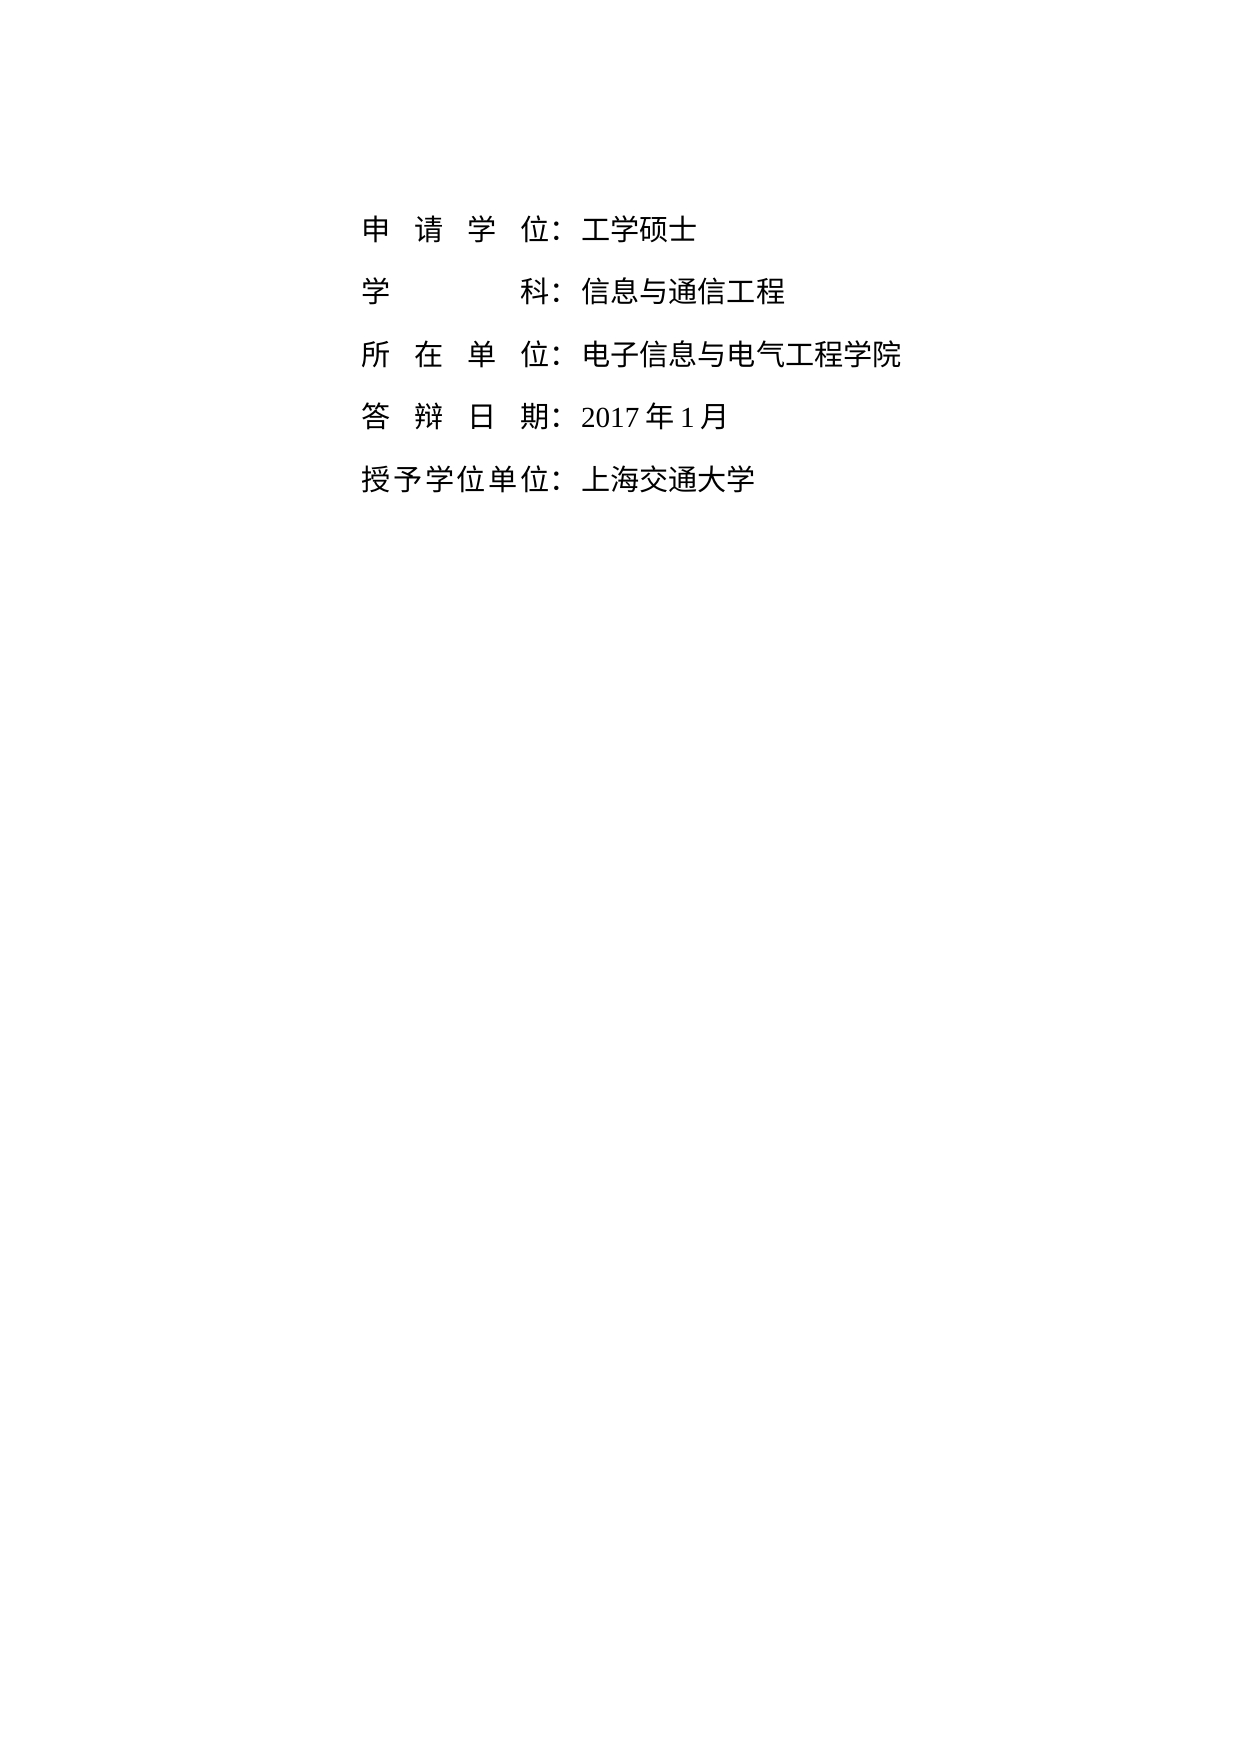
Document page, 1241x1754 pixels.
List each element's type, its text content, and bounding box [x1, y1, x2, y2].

table_cell 工学硕士 [581, 207, 908, 269]
table_cell ： [550, 457, 581, 519]
table_cell 授予学位单位 [361, 457, 549, 519]
table_cell ： [550, 269, 581, 332]
table_cell ： [550, 207, 581, 269]
table_cell 电子信息与电气工程学院 [581, 332, 908, 394]
table_cell 申请学位 [361, 207, 549, 269]
table_cell 上海交通大学 [581, 457, 908, 519]
table_cell 学科 [361, 269, 549, 332]
table_cell ： [550, 332, 581, 394]
table_cell 2017年1月 [581, 394, 908, 457]
table_cell ： [550, 394, 581, 457]
table_cell 所在单位 [361, 332, 549, 394]
table_cell 答辩日期 [361, 394, 549, 457]
table_cell 信息与通信工程 [581, 269, 908, 332]
